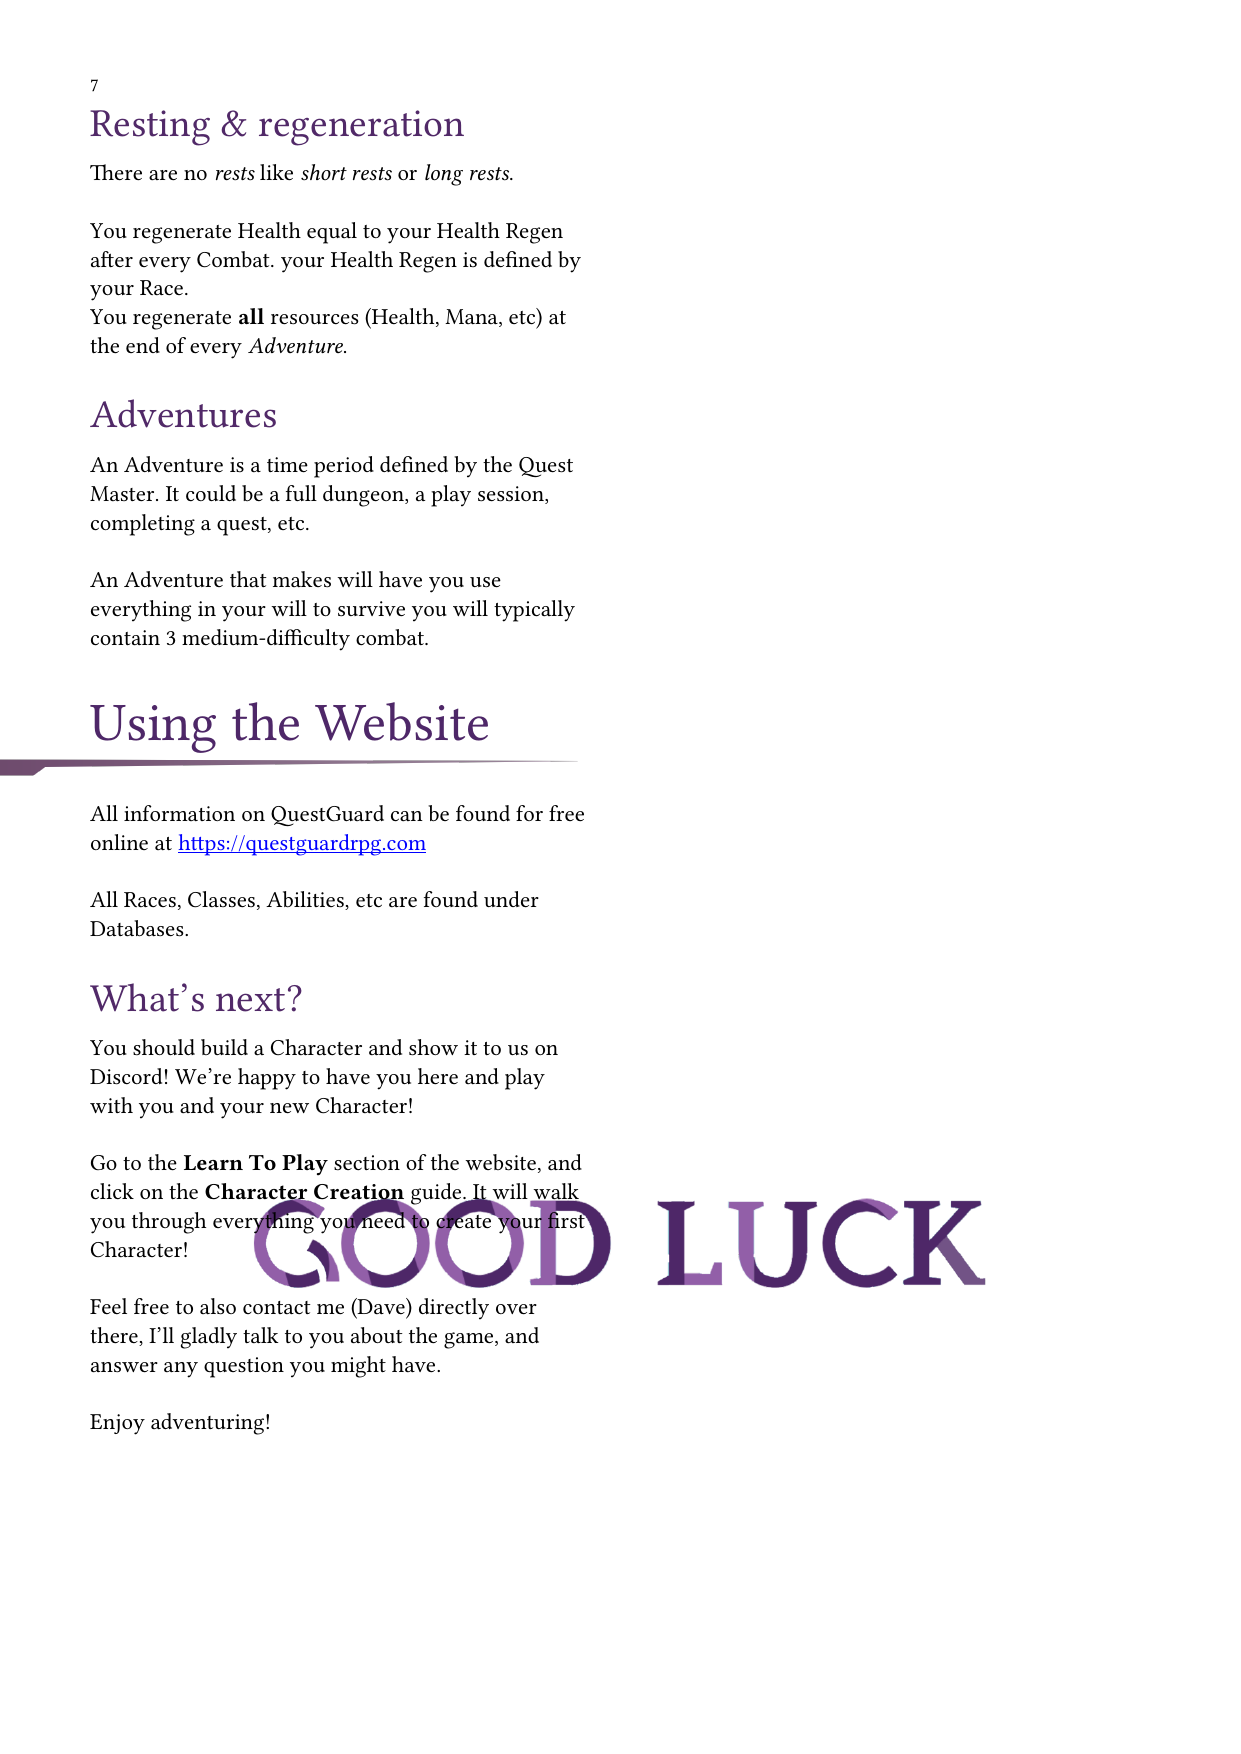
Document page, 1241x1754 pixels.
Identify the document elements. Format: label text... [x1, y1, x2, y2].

text All Races, Classes, Abilities, etc are found under Databases. [90, 887, 590, 942]
text Feel free to also contact me (Dave) directly over there, I’ll gladly talk to you about the game, and answer any question you might have. [90, 1294, 590, 1378]
text Enjoy adventuring! [90, 1409, 590, 1435]
text Go to the Learn To Play section of the website, and click on the Character Creation guide. It will walk you through everything you need to create your first Character! [90, 1150, 590, 1263]
subtitle What’s next? [90, 976, 590, 1021]
text An Adventure that makes will have you use everything in your will to survive you will typically contain 3 medium-difficulty combat. [90, 567, 590, 651]
subtitle Adventures [90, 392, 590, 437]
subtitle Resting & regeneration [90, 101, 590, 146]
text You regenerate all resources (Health, Mana, etc) at the end of every Adventure. [90, 304, 590, 359]
text An Adventure is a time period defined by the Quest Master. It could be a full dungeon, a play session, completing a quest, etc. [90, 452, 590, 536]
picture [253, 1198, 986, 1288]
text You should build a Character and show it to us on Discord! We’re happy to have you here and play with you and your new Character! [90, 1035, 590, 1119]
text There are no rests like short rests or long rests. [90, 160, 590, 186]
picture [0, 695, 671, 787]
subtitle Using the Website [90, 692, 590, 754]
text All information on QuestGuard can be found for free online at https://questguardrpg.com [90, 801, 590, 856]
text You regenerate Health equal to your Health Regen after every Combat. your Health Regen is defined by your Race. [90, 218, 590, 301]
